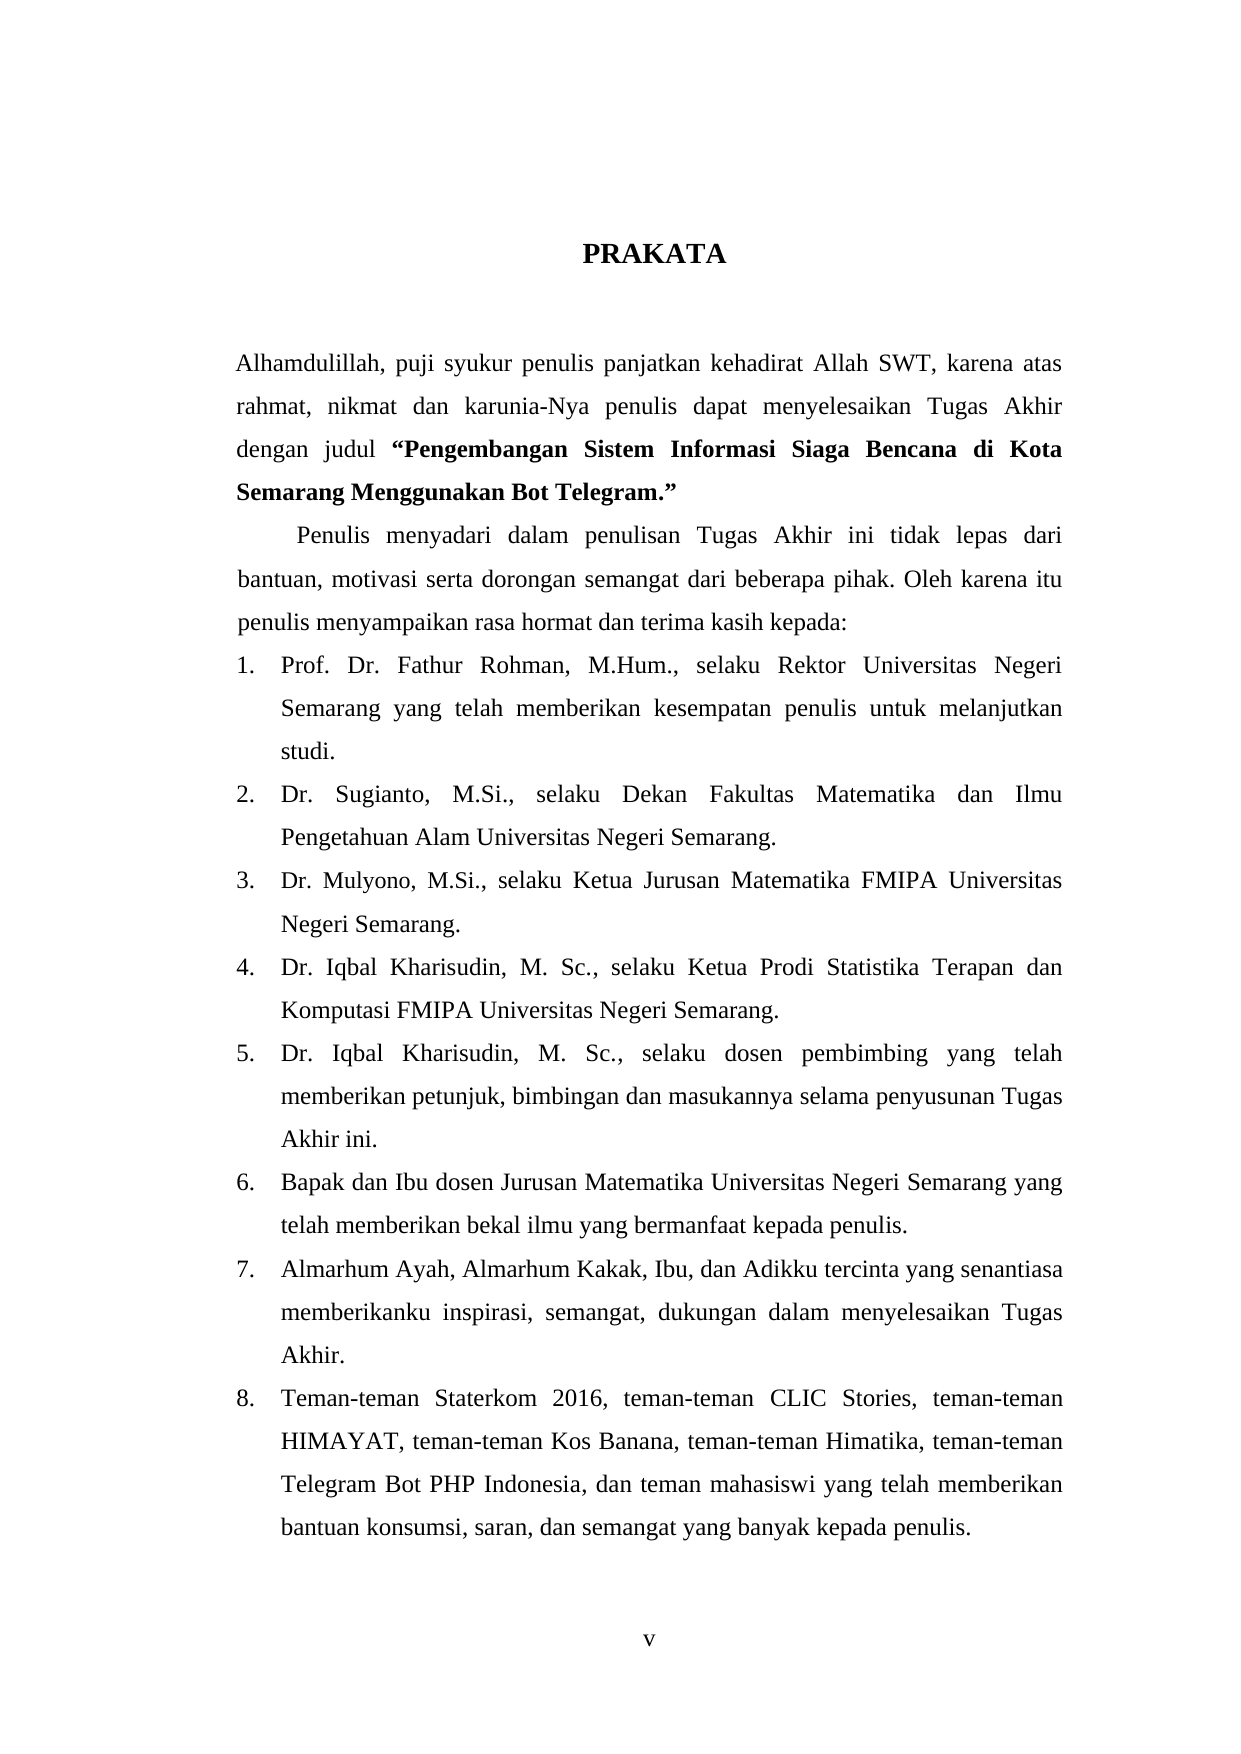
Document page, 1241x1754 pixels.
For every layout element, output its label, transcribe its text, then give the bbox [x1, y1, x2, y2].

list Dr. Sugianto, M.Si., selaku Dekan Fakultas Matematika dan Ilmu Pengetahuan Alam Universitas Negeri Semarang. [236, 779, 1063, 851]
subtitle PRAKATA [247, 236, 1062, 270]
list Dr. Mulyono, M.Si., selaku Ketua Jurusan Matematika FMIPA Universitas Negeri Semarang. [236, 866, 1063, 937]
list Dr. Iqbal Kharisudin, M. Sc., selaku Ketua Prodi Statistika Terapan dan Komputasi FMIPA Universitas Negeri Semarang. [236, 952, 1063, 1024]
list Teman-teman Staterkom 2016, teman-teman CLIC Stories, teman-teman HIMAYAT, teman-teman Kos Banana, teman-teman Himatika, teman-teman Telegram Bot PHP Indonesia, dan teman mahasiswi yang telah memberikan bantuan konsumsi, saran, dan semangat yang banyak kepada penulis. [236, 1383, 1063, 1541]
list Dr. Iqbal Kharisudin, M. Sc., selaku dosen pembimbing yang telah memberikan petunjuk, bimbingan dan masukannya selama penyusunan Tugas Akhir ini. [236, 1038, 1063, 1153]
list Almarhum Ayah, Almarhum Kakak, Ibu, dan Adikku tercinta yang senantiasa memberikanku inspirasi, semangat, dukungan dalam menyelesaikan Tugas Akhir. [236, 1254, 1063, 1369]
text Alhamdulillah, puji syukur penulis panjatkan kehadirat Allah SWT, karena atas rahmat, nikmat dan karunia-Nya penulis dapat menyelesaikan Tugas Akhir dengan judul “Pengembangan Sistem Informasi Siaga Bencana di Kota Semarang Menggunakan Bot Telegram.” [235, 348, 1063, 506]
list Prof. Dr. Fathur Rohman, M.Hum., selaku Rektor Universitas Negeri Semarang yang telah memberikan kesempatan penulis untuk melanjutkan studi. [236, 650, 1063, 765]
text Penulis menyadari dalam penulisan Tugas Akhir ini tidak lepas dari bantuan, motivasi serta dorongan semangat dari beberapa pihak. Oleh karena itu penulis menyampaikan rasa hormat dan terima kasih kepada: [237, 521, 1063, 636]
list Bapak dan Ibu dosen Jurusan Matematika Universitas Negeri Semarang yang telah memberikan bekal ilmu yang bermanfaat kepada penulis. [236, 1167, 1063, 1239]
